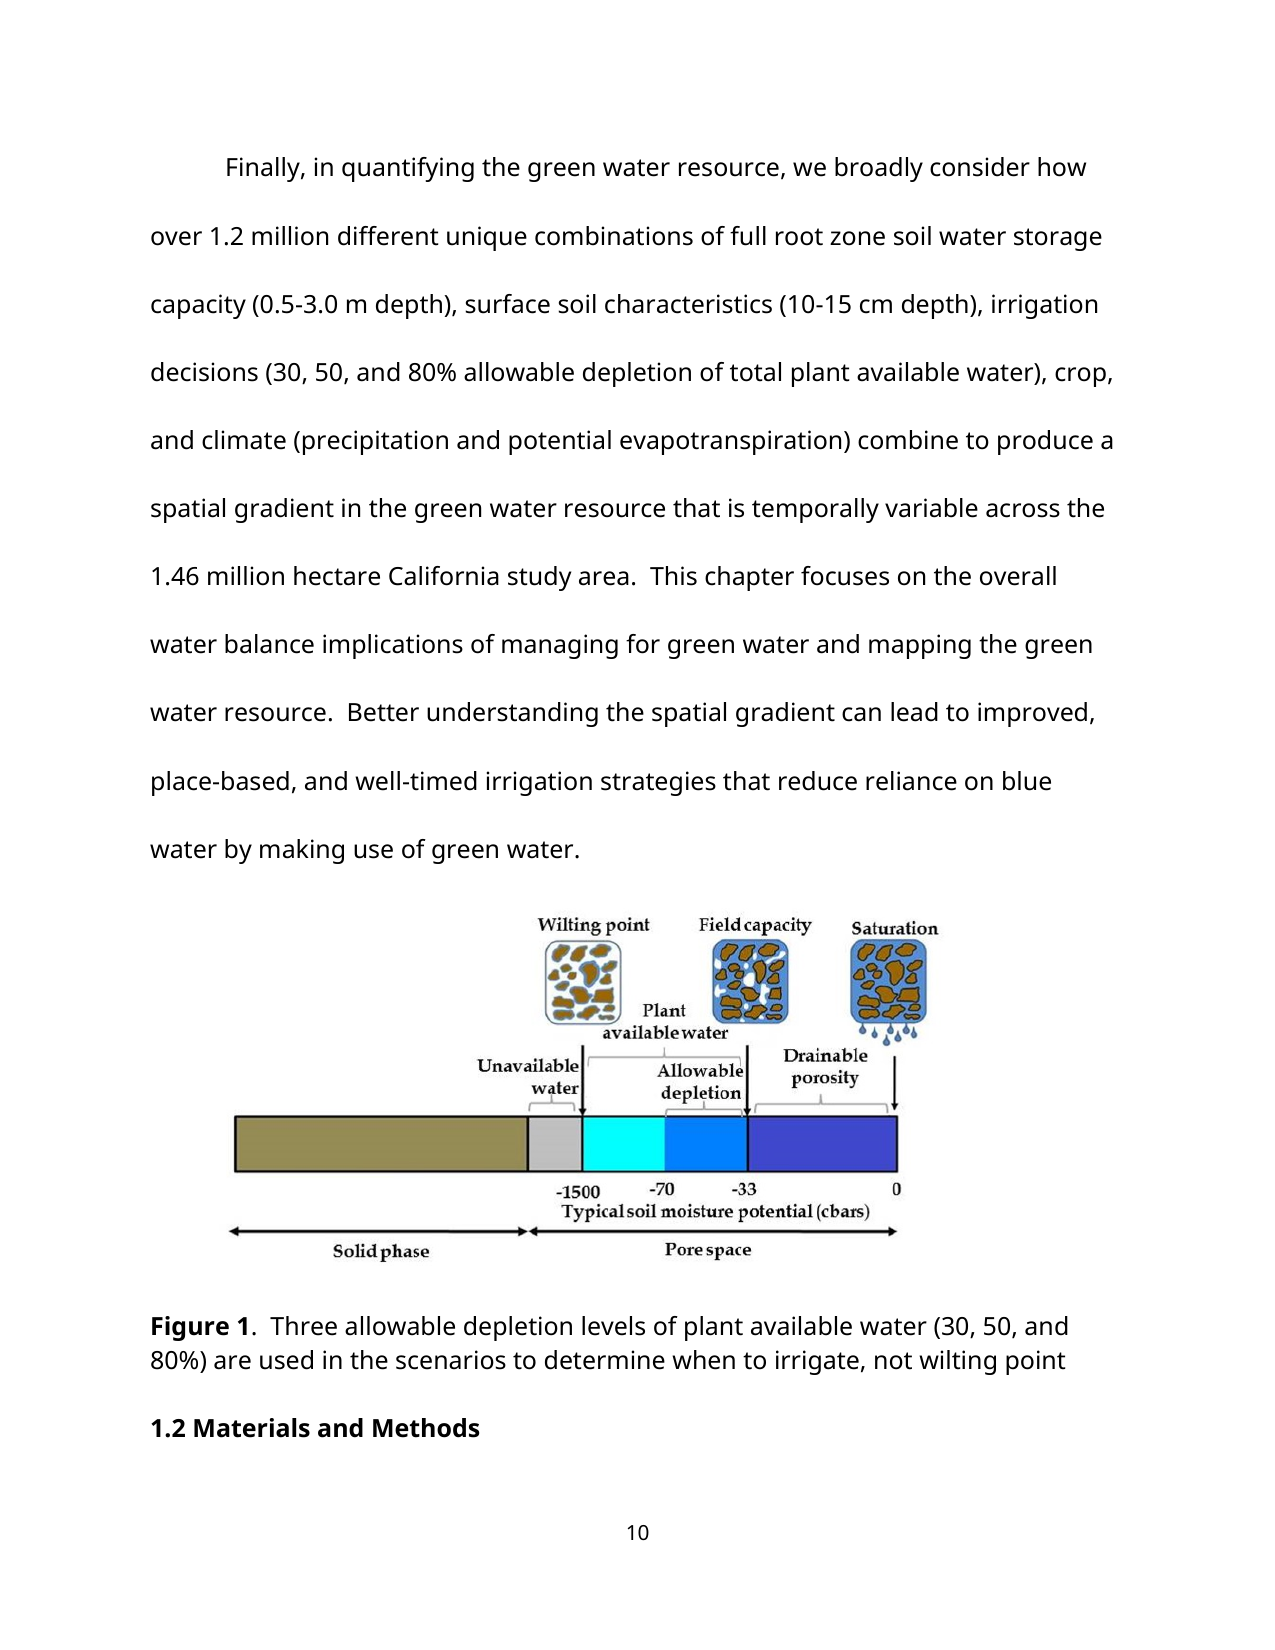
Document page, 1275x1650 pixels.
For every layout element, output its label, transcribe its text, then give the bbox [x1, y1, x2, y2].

text 1.2 Materials and Methods [150, 1411, 1125, 1445]
text Figure 1. Three allowable depletion levels of plant available water (30, 50, and 80%) are used in the scenarios to determine when to irrigate, not wilting point [150, 1308, 1125, 1377]
text Finally, in quantifying the green water resource, we broadly consider how over 1.2 million different unique combinations of full root zone soil water storage capacity (0.5-3.0 m depth), surface soil characteristics (10-15 cm depth), irrigation decisions (30, 50, and 80% allowable depletion of total plant available water), crop, and climate (precipitation and potential evapotranspiration) combine to produce a spatial gradient in the green water resource that is temporally variable across the 1.46 million hectare California study area. This chapter focuses on the overall water balance implications of managing for green water and mapping the green water resource. Better understanding the spatial gradient can lead to improved, place-based, and well-timed irrigation strategies that reduce reliance on blue water by making use of green water. [150, 150, 1125, 865]
picture [150, 899, 1065, 1275]
